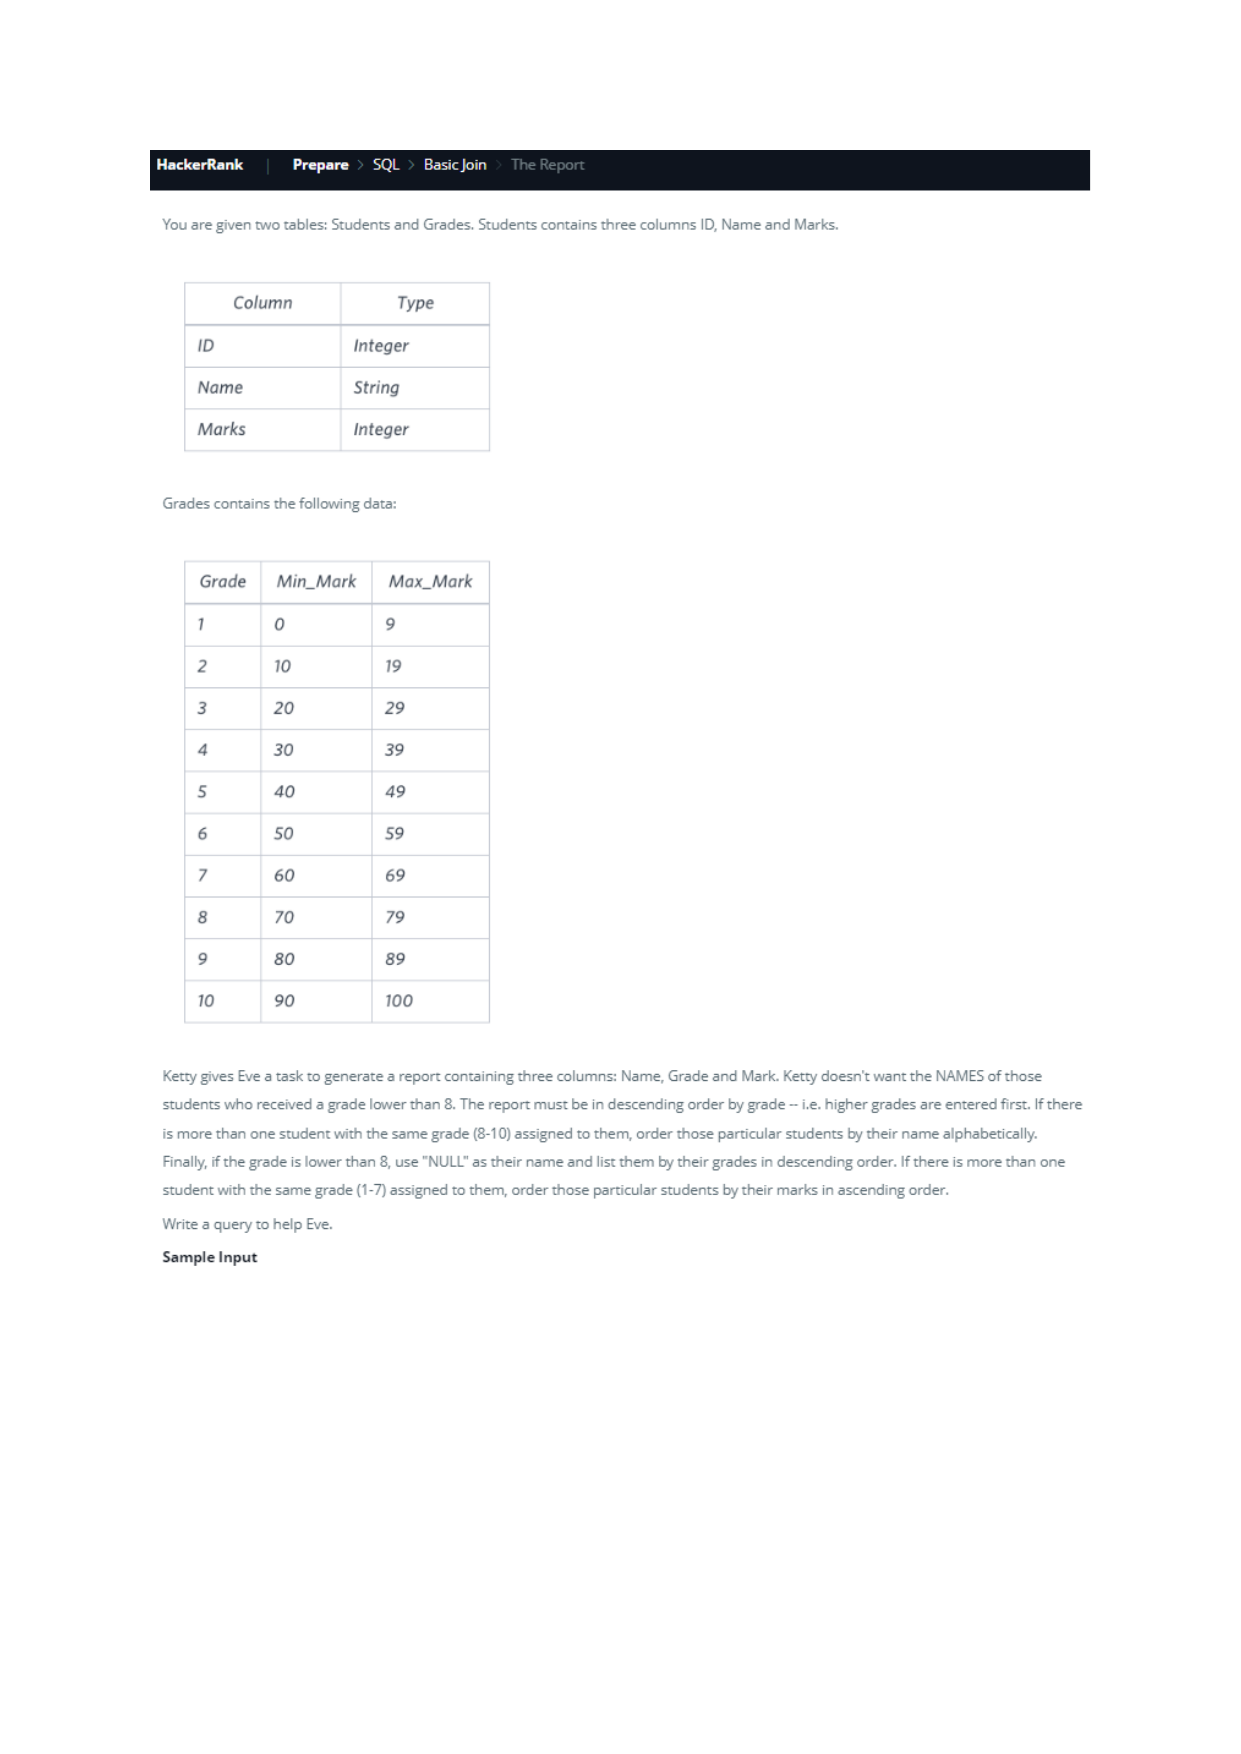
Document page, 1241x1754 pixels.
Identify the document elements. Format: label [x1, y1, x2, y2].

picture [150, 150, 1091, 1277]
